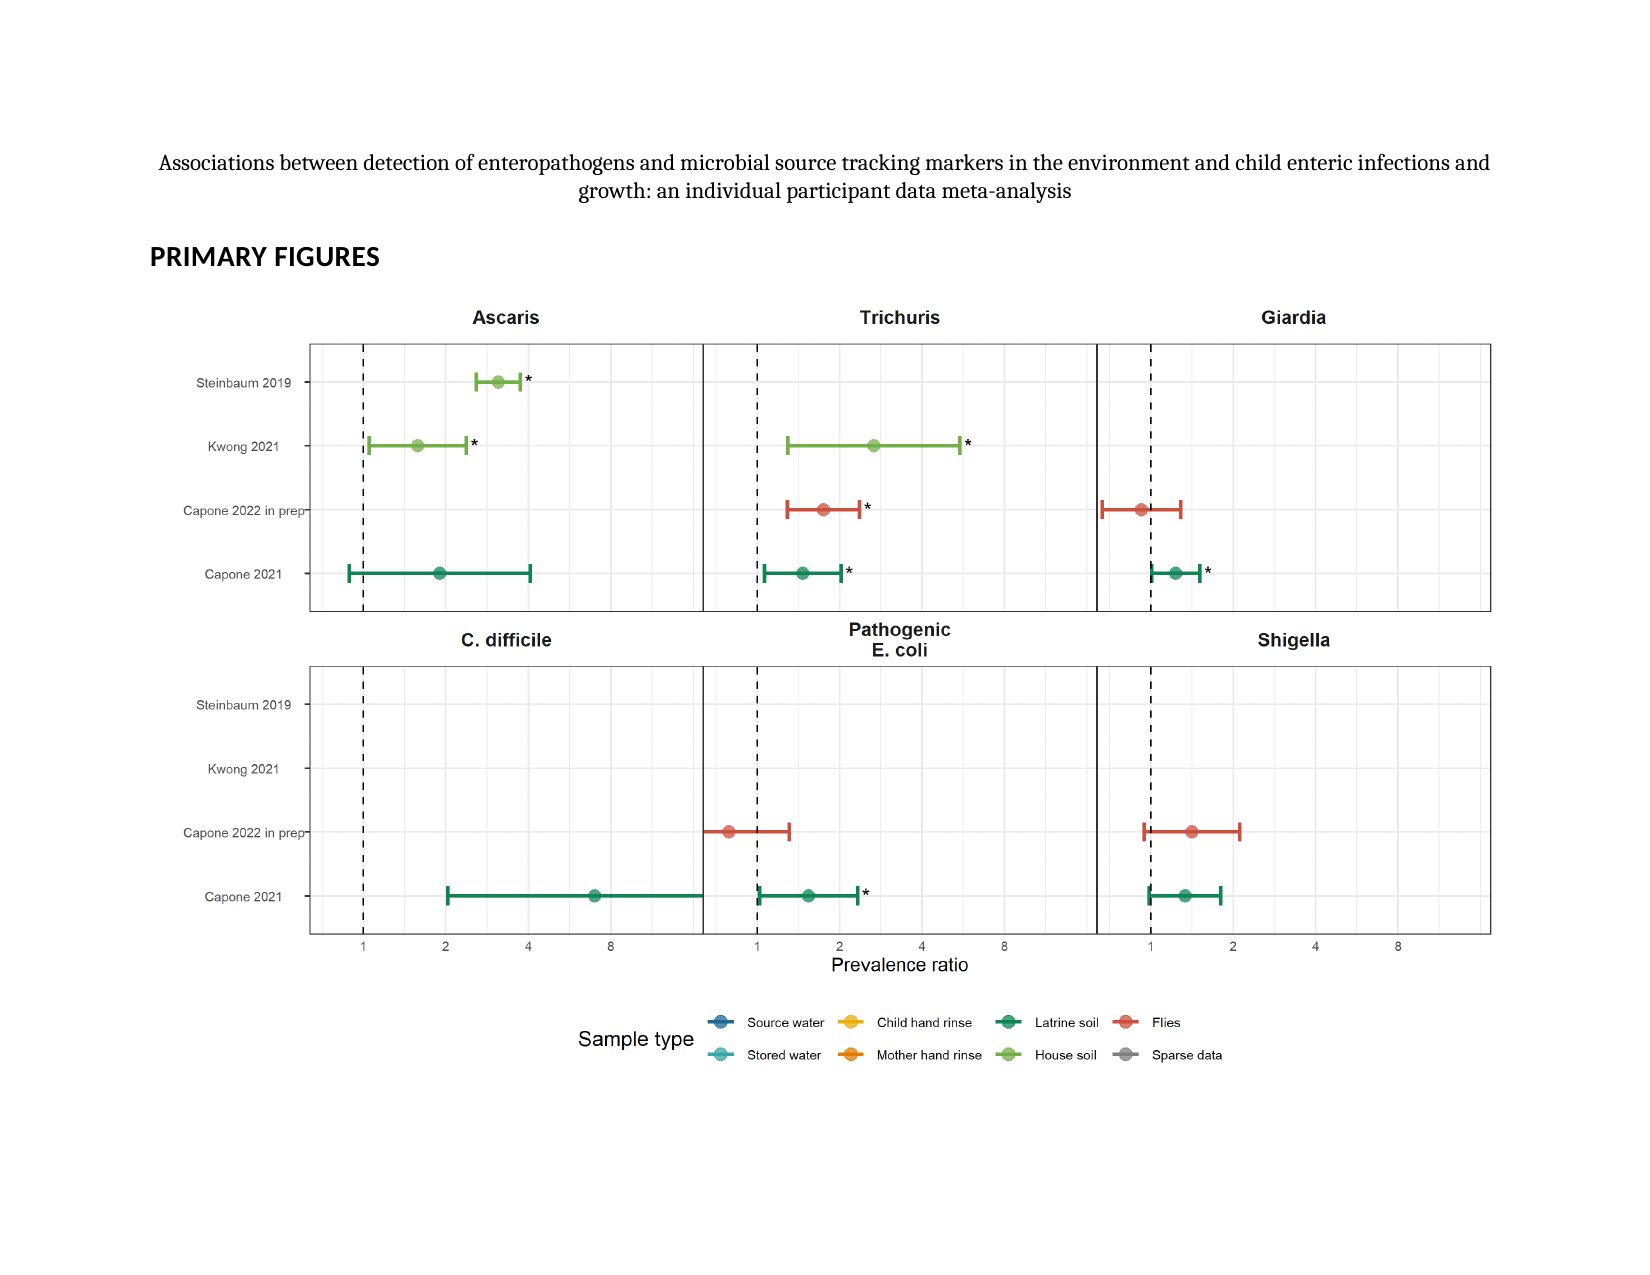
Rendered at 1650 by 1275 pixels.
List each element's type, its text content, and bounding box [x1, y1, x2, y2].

picture [150, 280, 1500, 1091]
subtitle Primary figures [150, 238, 1500, 274]
text Associations between detection of enteropathogens and microbial source tracking markers in the environment and child enteric infections and growth: an individual participant data meta-analysis [150, 150, 1500, 204]
